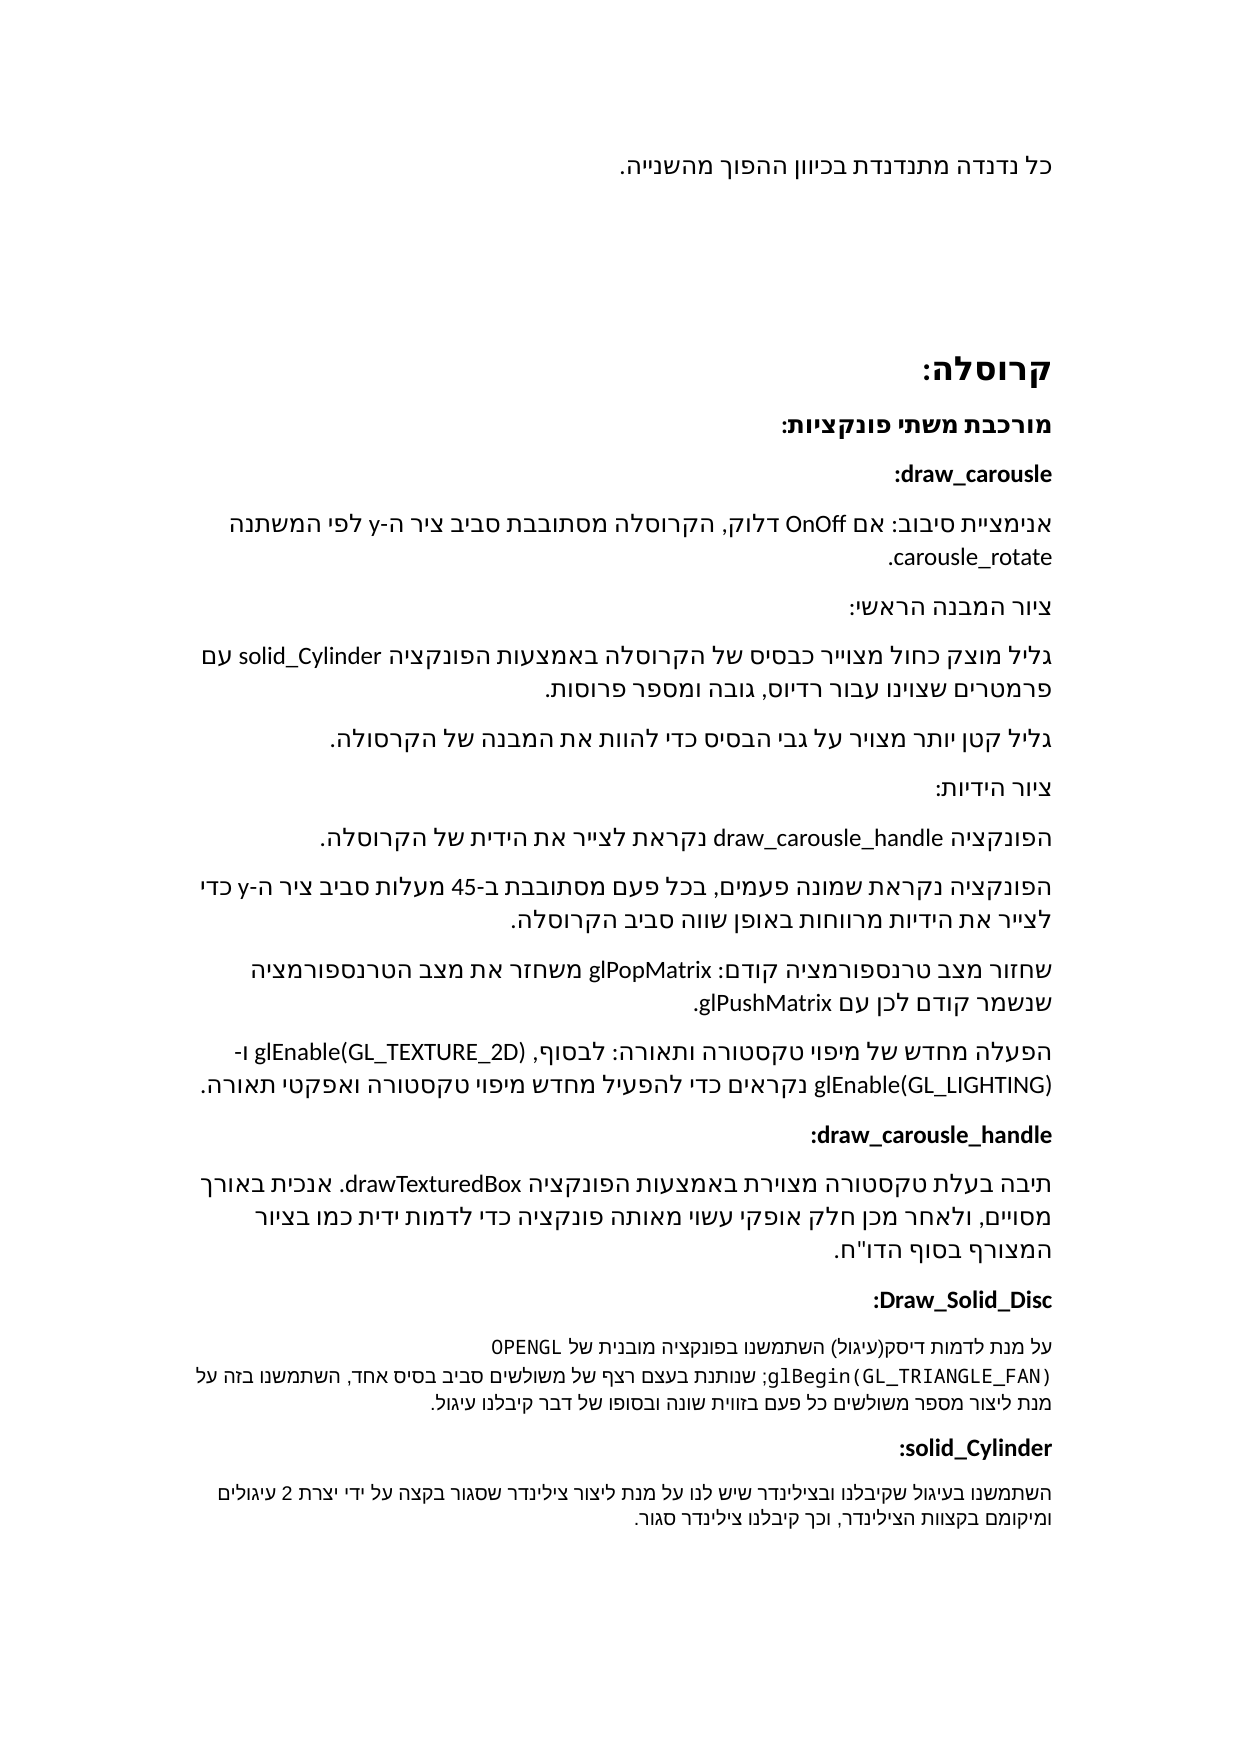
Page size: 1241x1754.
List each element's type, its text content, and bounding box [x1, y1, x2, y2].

text כל נדנדה מתנדנדת בכיוון ההפוך מהשנייה. [187, 150, 1053, 181]
text גליל קטן יותר מצויר על גבי הבסיס כדי להוות את המבנה של הקרסולה. [187, 723, 1053, 753]
text אנימציית סיבוב: אם OnOff דלוק, הקרוסלה מסתובבת סביב ציר ה-y לפי המשתנה carousle_rotate. [187, 508, 1053, 572]
text ציור המבנה הראשי: [187, 591, 1053, 621]
text draw_carousle_handle: [187, 1119, 1053, 1149]
text draw_carousle: [187, 458, 1053, 489]
text קרוסלה: [187, 348, 1053, 389]
text השתמשנו בעיגול שקיבלנו ובצילינדר שיש לנו על מנת ליצור צילינדר שסגור בקצה על ידי יצרת 2 עיגולים ומיקומם בקצוות הצילינדר, וכך קיבלנו צילינדר סגור. [187, 1482, 1053, 1559]
text solid_Cylinder: [187, 1432, 1053, 1463]
text על מנת לדמות דיסק(עיגול) השתמשנו בפונקציה מובנית של OPENGL glBegin(GL_TRIANGLE_FAN); שנותנת בעצם רצף של משולשים סביב בסיס אחד, השתמשנו בזה על מנת ליצור מספר משולשים כל פעם בזווית שונה ובסופו של דבר קיבלנו עיגול. [187, 1333, 1053, 1414]
text ציור הידיות: [187, 772, 1053, 803]
text גליל מוצק כחול מצוייר כבסיס של הקרוסלה באמצעות הפונקציה solid_Cylinder עם פרמטרים שצוינו עבור רדיוס, גובה ומספר פרוסות. [187, 640, 1053, 704]
text שחזור מצב טרנספורמציה קודם: glPopMatrix משחזר את מצב הטרנספורמציה שנשמר קודם לכן עם glPushMatrix. [187, 954, 1053, 1017]
text תיבה בעלת טקסטורה מצוירת באמצעות הפונקציה drawTexturedBox. אנכית באורך מסויים, ולאחר מכן חלק אופקי עשוי מאותה פונקציה כדי לדמות ידית כמו בציור המצורף בסוף הדו"ח. [187, 1168, 1053, 1265]
text הפונקציה draw_carousle_handle נקראת לצייר את הידית של הקרוסלה. [187, 822, 1053, 852]
text הפונקציה נקראת שמונה פעמים, בכל פעם מסתובבת ב-45 מעלות סביב ציר ה-y כדי לצייר את הידיות מרווחות באופן שווה סביב הקרוסלה. [187, 871, 1053, 935]
text הפעלה מחדש של מיפוי טקסטורה ותאורה: לבסוף, glEnable(GL_TEXTURE_2D) ו-glEnable(GL_LIGHTING) נקראים כדי להפעיל מחדש מיפוי טקסטורה ואפקטי תאורה. [187, 1036, 1053, 1100]
text מורכבת משתי פונקציות: [187, 409, 1053, 439]
text Draw_Solid_Disc: [187, 1284, 1053, 1314]
